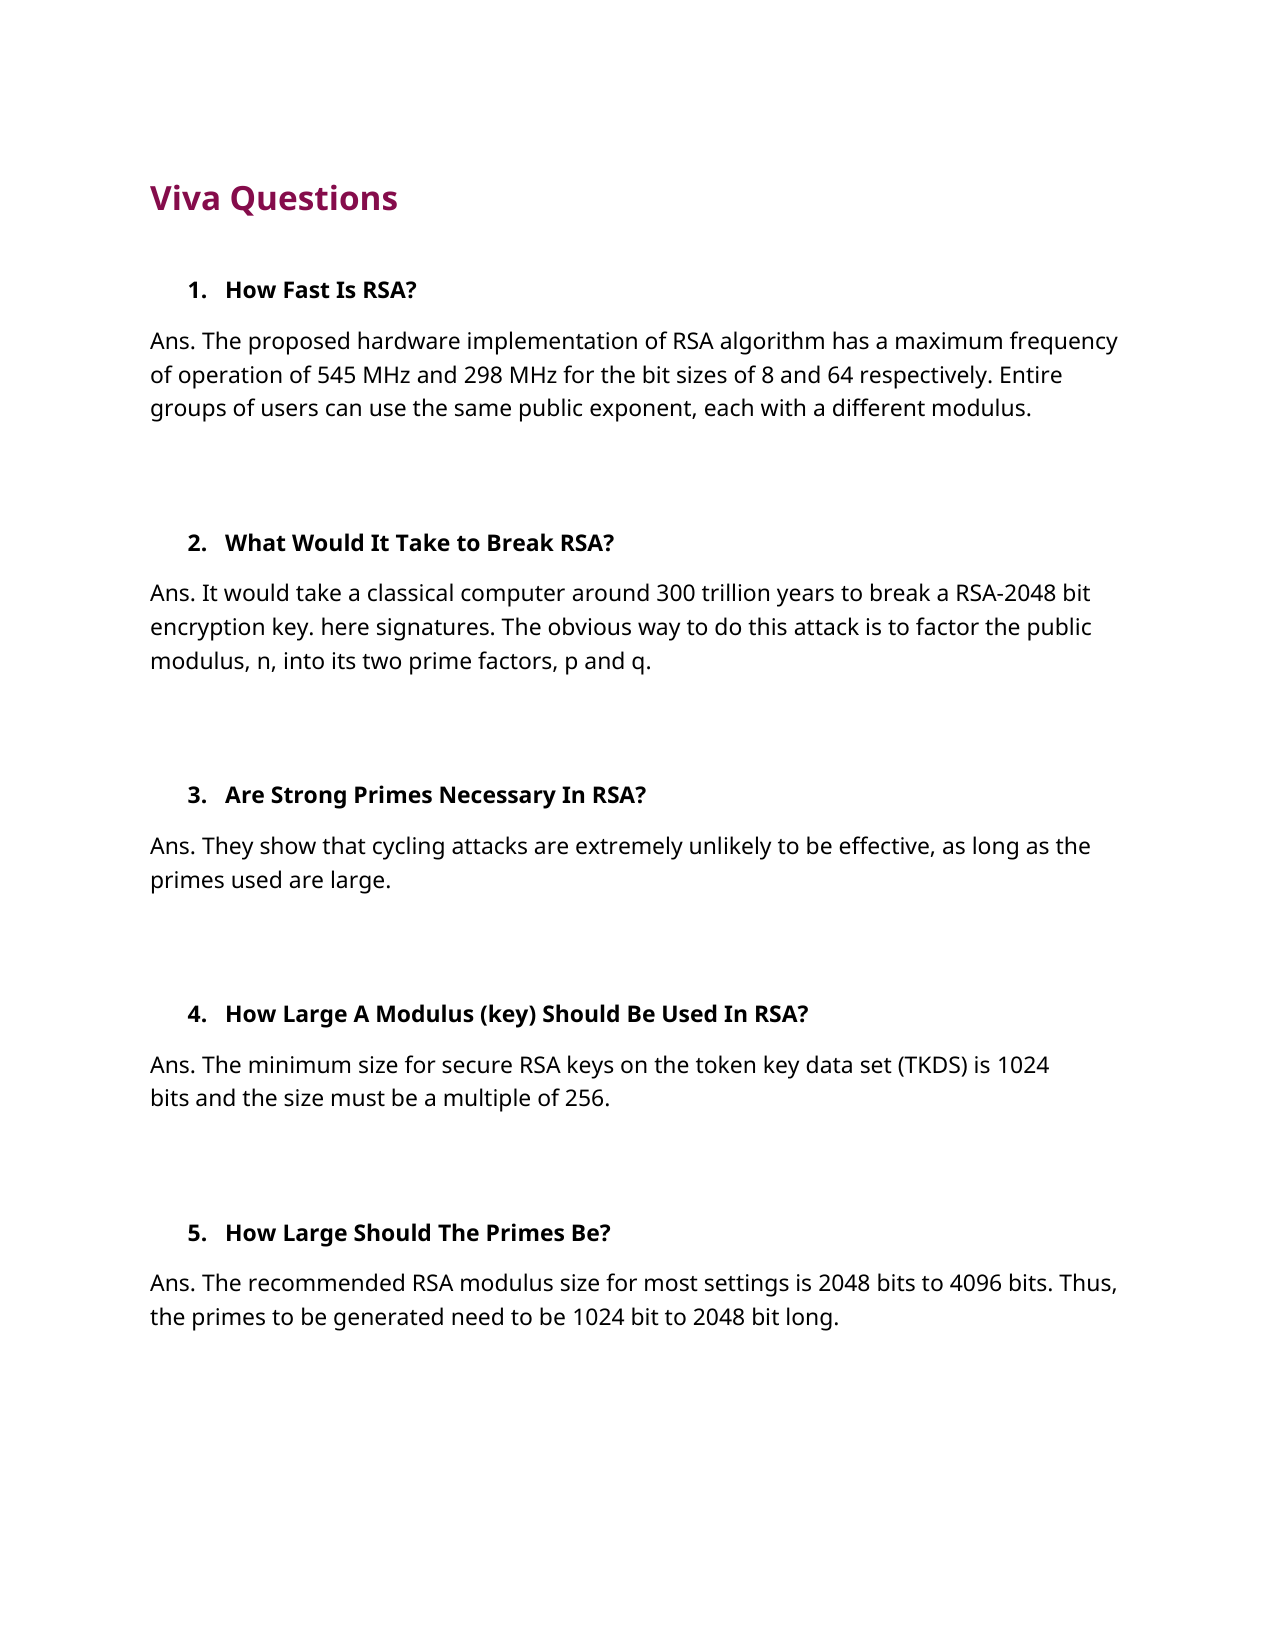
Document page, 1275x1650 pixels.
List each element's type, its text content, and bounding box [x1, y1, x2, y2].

text Ans. The proposed hardware implementation of RSA algorithm has a maximum frequency of operation of 545 MHz and 298 MHz for the bit sizes of 8 and 64 respectively. Entire groups of users can use the same public exponent, each with a different modulus. [150, 325, 1125, 423]
list How Large A Modulus (key) Should Be Used In RSA? [187, 998, 1125, 1029]
list What Would It Take to Break RSA? [187, 527, 1125, 558]
text Ans. They show that cycling attacks are extremely unlikely to be effective, as long as the primes used are large. [150, 830, 1125, 895]
text Ans. It would take a classical computer around 300 trillion years to break a RSA-2048 bit encryption key. here signatures. The obvious way to do this attack is to factor the public modulus, n, into its two prime factors, p and q. [150, 577, 1125, 676]
subtitle Viva Questions [150, 175, 1125, 220]
text Ans. The recommended RSA modulus size for most settings is 2048 bits to 4096 bits. Thus, the primes to be generated need to be 1024 bit to 2048 bit long. [150, 1267, 1125, 1332]
list Are Strong Primes Necessary In RSA? [187, 779, 1125, 811]
list How Fast Is RSA? [187, 274, 1125, 306]
text Ans. The minimum size for secure RSA keys on the token key data set (TKDS) is 1024 bits and the size must be a multiple of 256. [150, 1048, 1125, 1113]
list How Large Should The Primes Be? [187, 1217, 1125, 1248]
